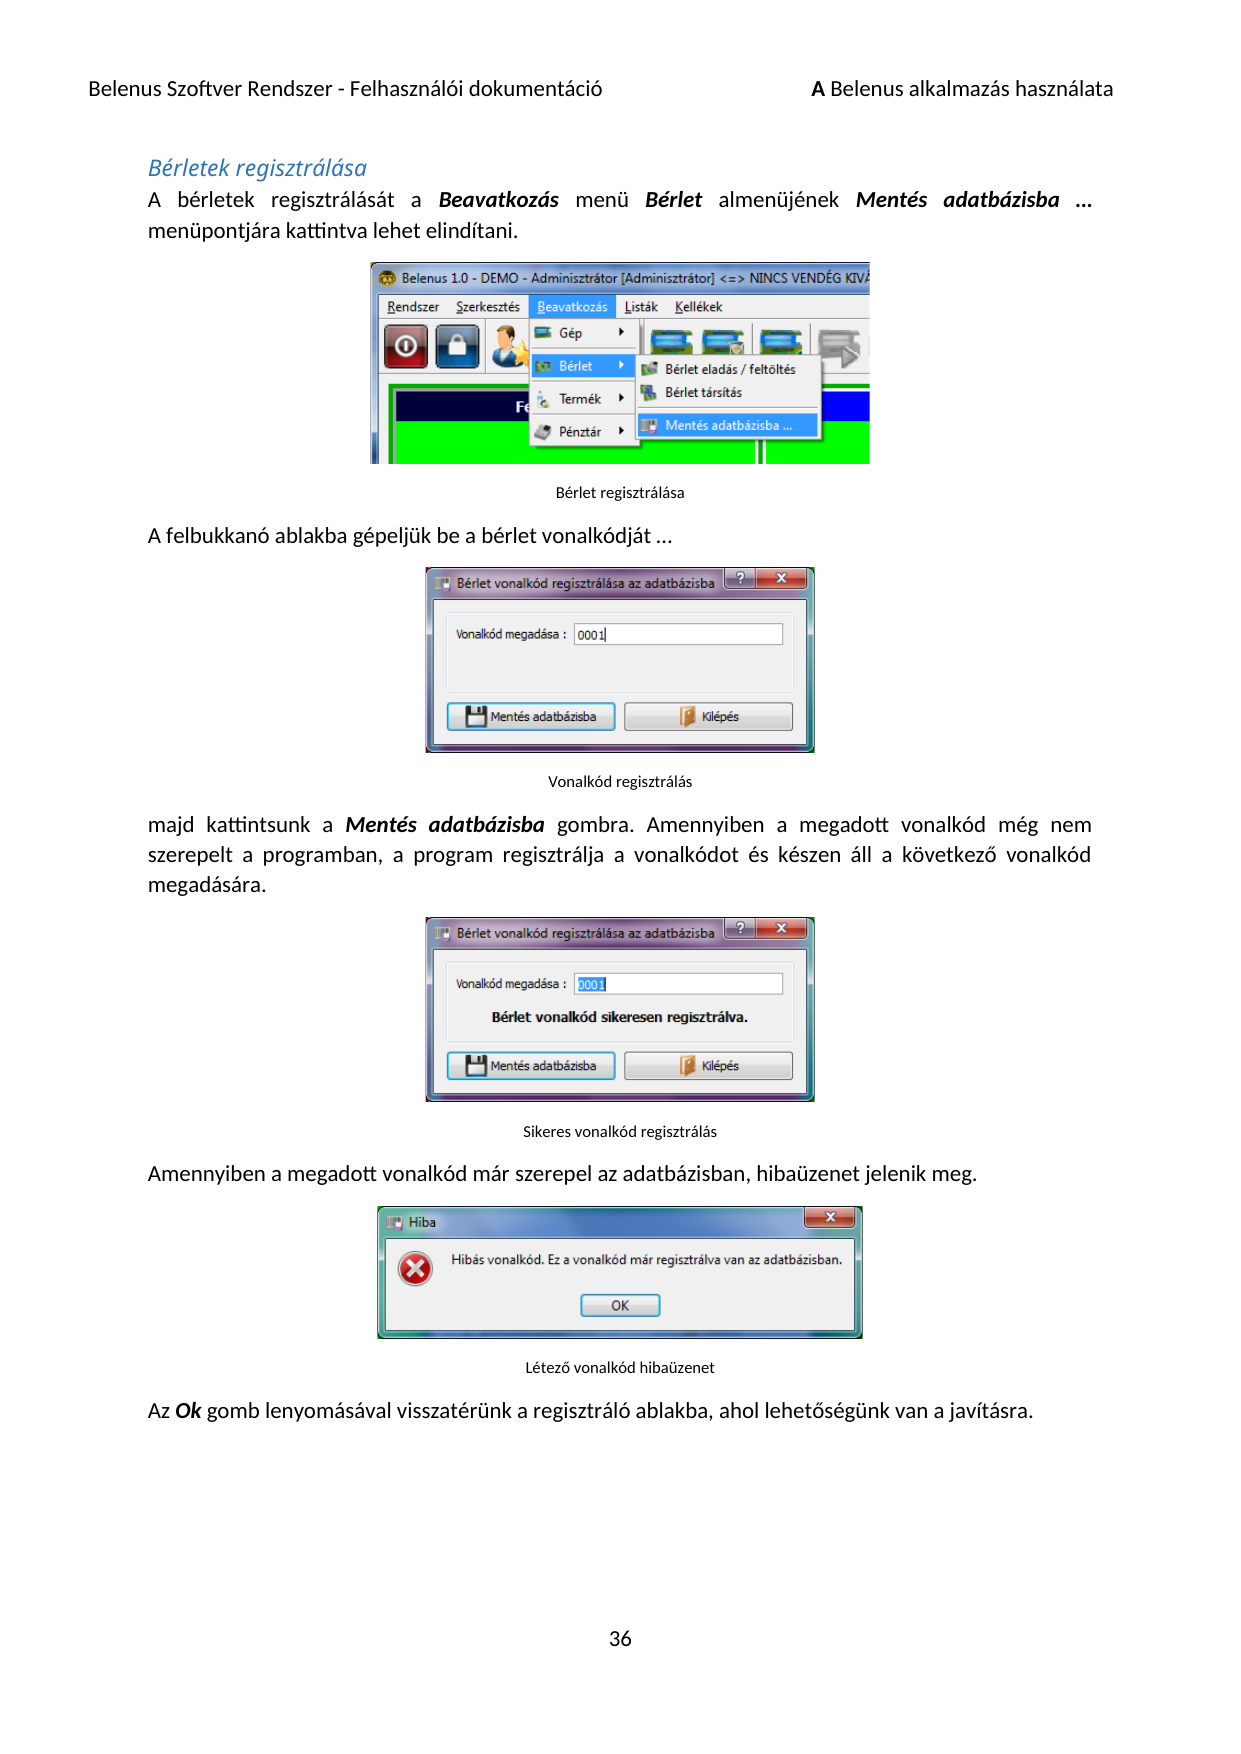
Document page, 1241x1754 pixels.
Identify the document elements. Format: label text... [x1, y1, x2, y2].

text Vonalkód regisztrálás [148, 771, 1093, 792]
text Amennyiben a megadott vonalkód már szerepel az adatbázisban, hibaüzenet jelenik meg. [148, 1159, 1093, 1187]
picture [425, 917, 815, 1102]
text Létező vonalkód hibaüzenet [148, 1357, 1093, 1378]
text majd kattintsunk a Mentés adatbázisba gombra. Amennyiben a megadott vonalkód még nem szerepelt a programban, a program regisztrálja a vonalkódot és készen áll a következő vonalkód megadására. [148, 810, 1093, 898]
text A bérletek regisztrálását a Beavatkozás menü Bérlet almenüjének Mentés adatbázisba … menüpontjára kattintva lehet elindítani. [148, 186, 1093, 244]
subtitle Bérletek regisztrálása [148, 152, 1093, 183]
text A felbukkanó ablakba gépeljük be a bérlet vonalkódját … [148, 521, 1093, 549]
text Bérlet regisztrálása [148, 482, 1093, 503]
picture [370, 262, 870, 464]
text Az Ok gomb lenyomásával visszatérünk a regisztráló ablakba, ahol lehetőségünk van a javításra. [148, 1396, 1093, 1424]
text Sikeres vonalkód regisztrálás [148, 1121, 1093, 1141]
picture [425, 567, 815, 753]
picture [377, 1206, 863, 1339]
